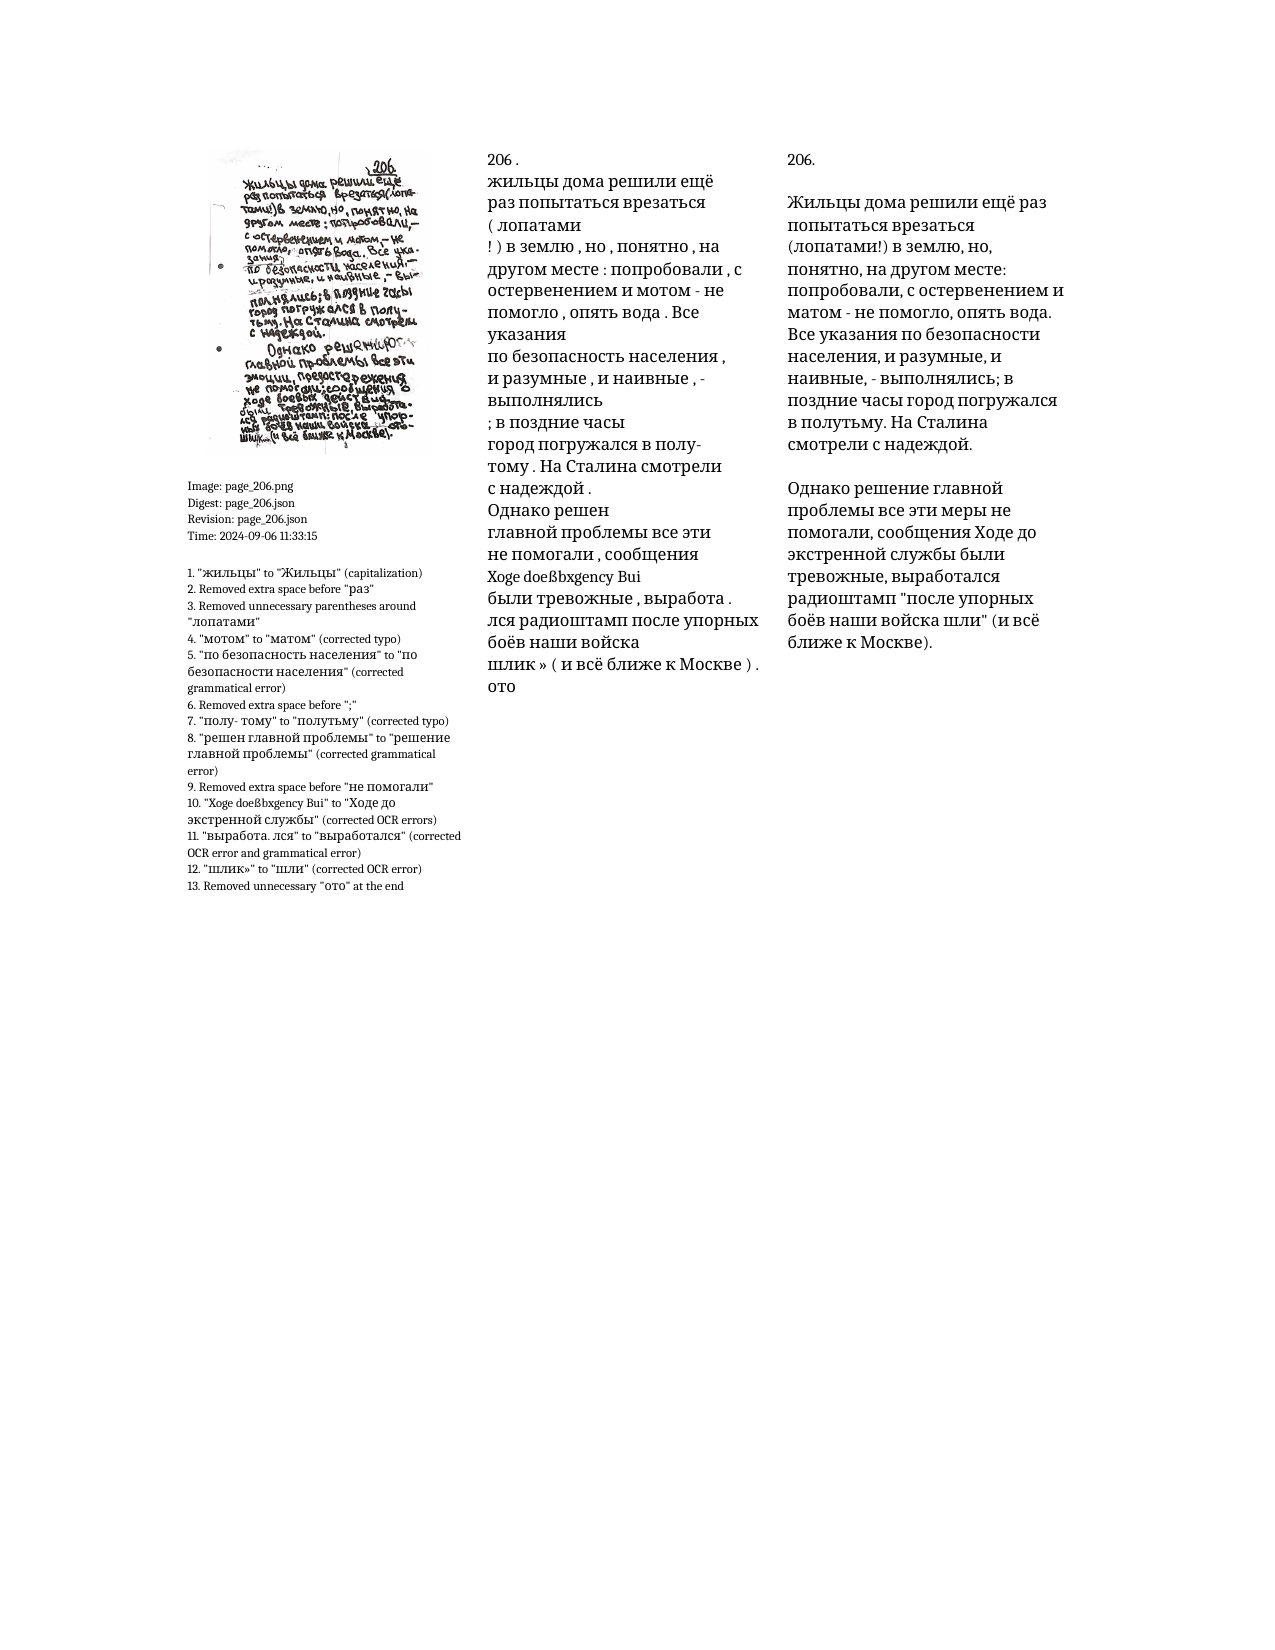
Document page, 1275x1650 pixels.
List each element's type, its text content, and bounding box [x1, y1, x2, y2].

table_header 206. Жильцы дома решили ещё раз попытаться врезаться (лопатами!) в землю, но, понятно, на другом месте: попробовали, с остервенением и матом - не помогло, опять вода. Все указания по безопасности населения, и разумные, и наивные, - выполнялись; в поздние часы город погружался в полутьму. На Сталина смотрели с надеждой. Однако решение главной проблемы все эти меры не помогали, сообщения Ходе до экстренной службы были тревожные, выработался радиоштамп "после упорных боёв наши войска шли" (и всё ближе к Москве). [776, 150, 1076, 1500]
table_header 206 . жильцы дома решили ещё раз попытаться врезаться ( лопатами ! ) в землю , но , понятно , на другом месте : попробовали , с остервенением и мотом - не помогло , опять вода . Все указания по безопасность населения , и разумные , и наивные , - выполнялись ; в поздние часы город погружался в полу- тому . На Сталина смотрели с надеждой . Однако решен главной проблемы все эти не помогали , сообщения Xoge doeßbxgency Bui были тревожные , выработа . лся радиоштамп после упорных боёв наши войска шлик » ( и всё ближе к Москве ) . ото [476, 150, 776, 1500]
picture [206, 150, 432, 455]
table_header Image: page_206.png Digest: page_206.json Revision: page_206.json Time: 2024-09-06 11:33:15 1. "жильцы" to "Жильцы" (capitalization) 2. Removed extra space before "раз" 3. Removed unnecessary parentheses around "лопатами" 4. "мотом" to "матом" (corrected typo) 5. "по безопасность населения" to "по безопасности населения" (corrected grammatical error) 6. Removed extra space before ";" 7. "полу- тому" to "полутьму" (corrected typo) 8. "решен главной проблемы" to "решение главной проблемы" (corrected grammatical error) 9. Removed extra space before "не помогали" 10. "Xoge doeßbxgency Bui" to "Ходе до экстренной службы" (corrected OCR errors) 11. "выработа. лся" to "выработался" (corrected OCR error and grammatical error) 12. "шлик»" to "шли" (corrected OCR error) 13. Removed unnecessary "ото" at the end [176, 150, 476, 1500]
